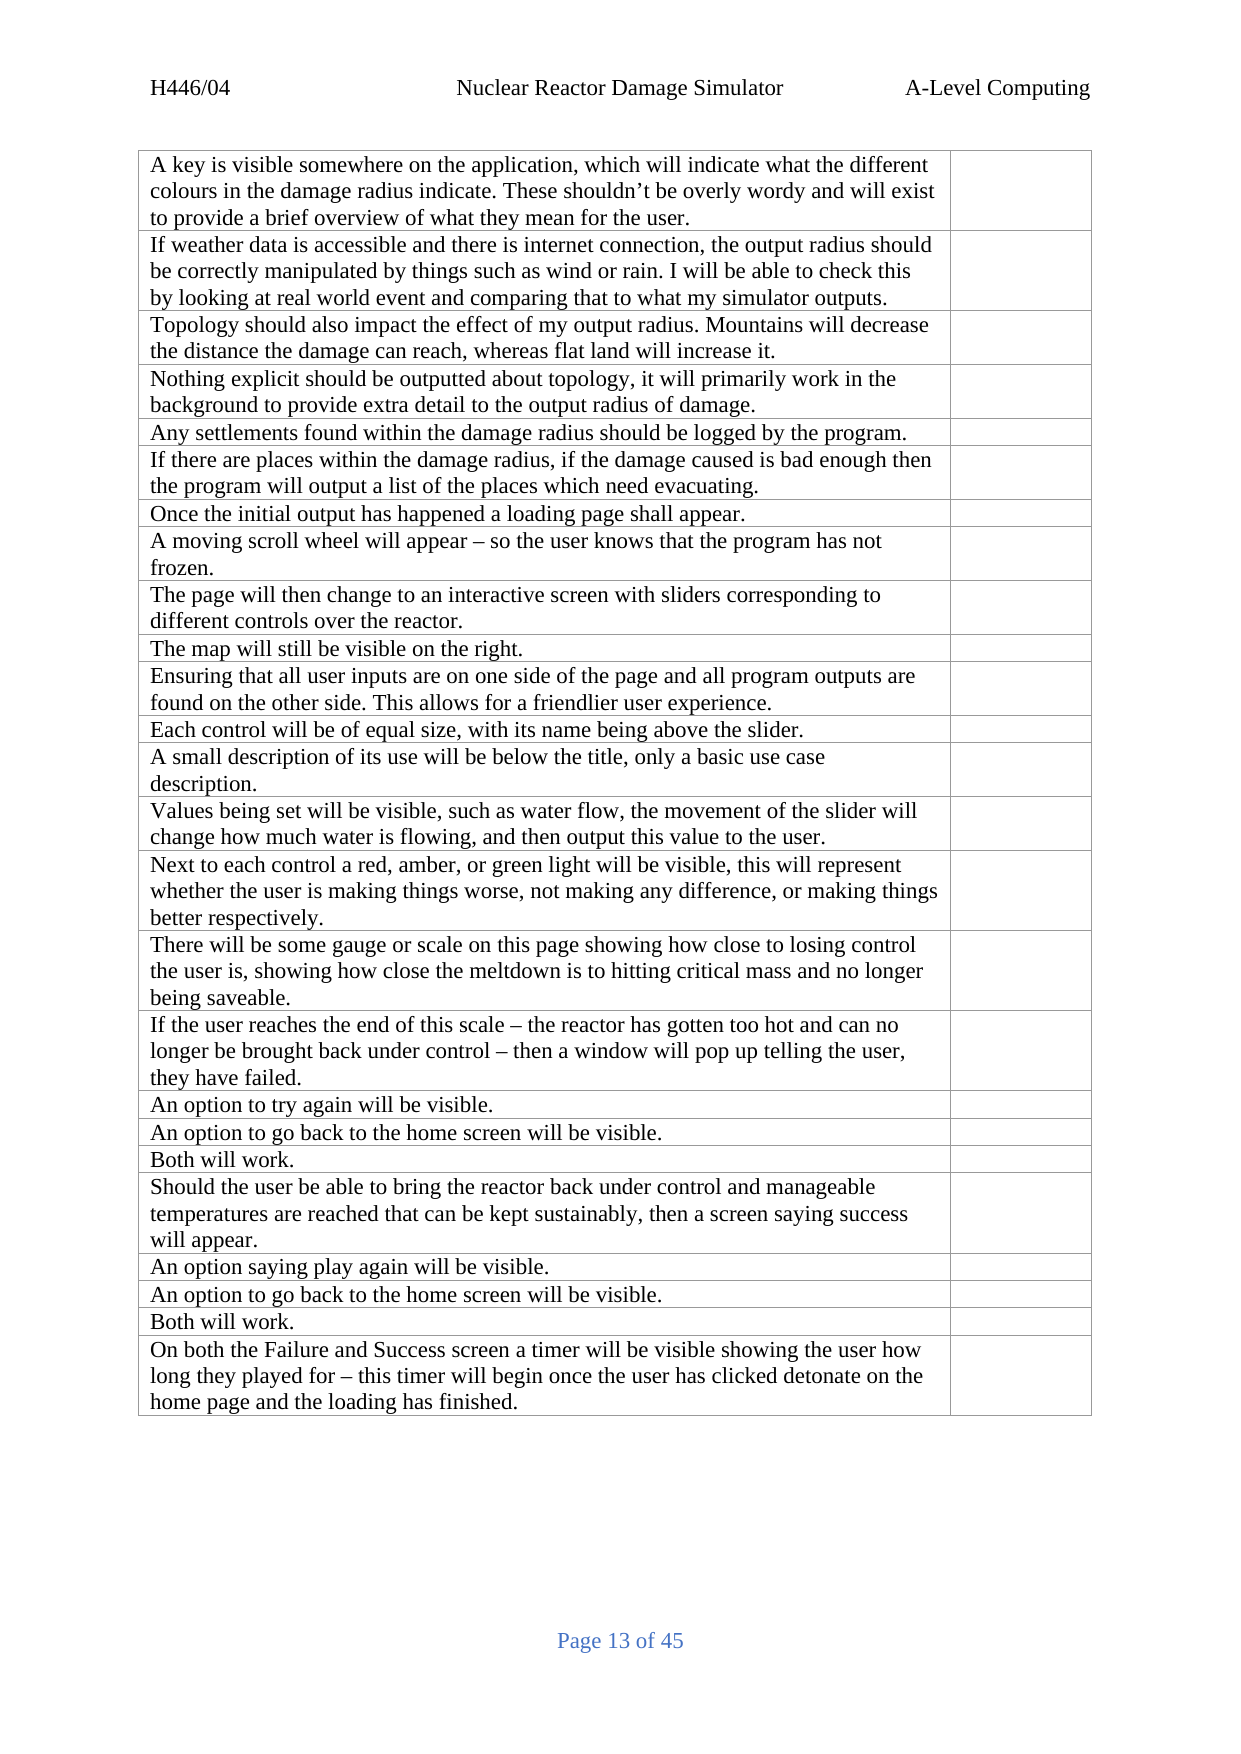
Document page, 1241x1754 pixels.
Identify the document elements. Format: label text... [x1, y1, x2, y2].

table_cell Nothing explicit should be outputted about topology, it will primarily work in the background to provide extra detail to the output radius of damage. [139, 365, 950, 418]
table_cell The map will still be visible on the right. [139, 635, 950, 661]
table_cell If the user reaches the end of this scale – the reactor has gotten too hot and can no longer be brought back under control – then a window will pop up telling the user, they have failed. [139, 1011, 950, 1090]
table_cell [951, 311, 1091, 364]
table_cell A small description of its use will be below the title, only a basic use case description. [139, 743, 950, 796]
table_cell A key is visible somewhere on the application, which will indicate what the different colours in the damage radius indicate. These shouldn’t be overly wordy and will exist to provide a brief overview of what they mean for the user. [139, 151, 950, 230]
table_cell [951, 851, 1091, 930]
table_cell [951, 635, 1091, 661]
table_cell [951, 500, 1091, 526]
table_cell Each control will be of equal size, with its name being above the slider. [139, 716, 950, 742]
table_cell Any settlements found within the damage radius should be logged by the program. [139, 419, 950, 445]
table_cell [951, 1011, 1091, 1090]
table_cell [951, 1119, 1091, 1145]
table_cell Ensuring that all user inputs are on one side of the page and all program outputs are found on the other side. This allows for a friendlier user experience. [139, 662, 950, 715]
table_cell [951, 446, 1091, 499]
table_cell A moving scroll wheel will appear – so the user knows that the program has not frozen. [139, 527, 950, 580]
table_cell Both will work. [139, 1146, 950, 1172]
table_cell [951, 581, 1091, 634]
table_cell Should the user be able to bring the reactor back under control and manageable temperatures are reached that can be kept sustainably, then a screen saying success will appear. [139, 1173, 950, 1252]
table_cell [951, 1254, 1091, 1280]
table_cell There will be some gauge or scale on this page showing how close to losing control the user is, showing how close the meltdown is to hitting critical mass and no longer being saveable. [139, 931, 950, 1010]
table_cell [951, 1308, 1091, 1334]
table_cell [951, 716, 1091, 742]
table_cell [951, 1146, 1091, 1172]
table_cell Next to each control a red, amber, or green light will be visible, this will represent whether the user is making things worse, not making any difference, or making things better respectively. [139, 851, 950, 930]
table_cell [951, 231, 1091, 310]
table_cell [951, 1336, 1091, 1415]
table_cell [951, 365, 1091, 418]
table_cell [951, 662, 1091, 715]
table_cell [951, 931, 1091, 1010]
table_cell [951, 743, 1091, 796]
table_cell [951, 797, 1091, 850]
table_cell An option to go back to the home screen will be visible. [139, 1119, 950, 1145]
table_cell If weather data is accessible and there is internet connection, the output radius should be correctly manipulated by things such as wind or rain. I will be able to check this by looking at real world event and comparing that to what my simulator outputs. [139, 231, 950, 310]
table_cell An option to go back to the home screen will be visible. [139, 1281, 950, 1307]
table_cell [951, 1281, 1091, 1307]
table_cell Once the initial output has happened a loading page shall appear. [139, 500, 950, 526]
table_cell On both the Failure and Success screen a timer will be visible showing the user how long they played for – this timer will begin once the user has clicked detonate on the home page and the loading has finished. [139, 1336, 950, 1415]
table_cell [951, 151, 1091, 230]
table_cell Topology should also impact the effect of my output radius. Mountains will decrease the distance the damage can reach, whereas flat land will increase it. [139, 311, 950, 364]
table_cell [951, 527, 1091, 580]
table_cell The page will then change to an interactive screen with sliders corresponding to different controls over the reactor. [139, 581, 950, 634]
table_cell [951, 1091, 1091, 1117]
table_cell [951, 1173, 1091, 1252]
table_cell Both will work. [139, 1308, 950, 1334]
table_cell [951, 419, 1091, 445]
table_cell An option saying play again will be visible. [139, 1254, 950, 1280]
table_cell Values being set will be visible, such as water flow, the movement of the slider will change how much water is flowing, and then output this value to the user. [139, 797, 950, 850]
table_cell If there are places within the damage radius, if the damage caused is bad enough then the program will output a list of the places which need evacuating. [139, 446, 950, 499]
table_cell An option to try again will be visible. [139, 1091, 950, 1117]
